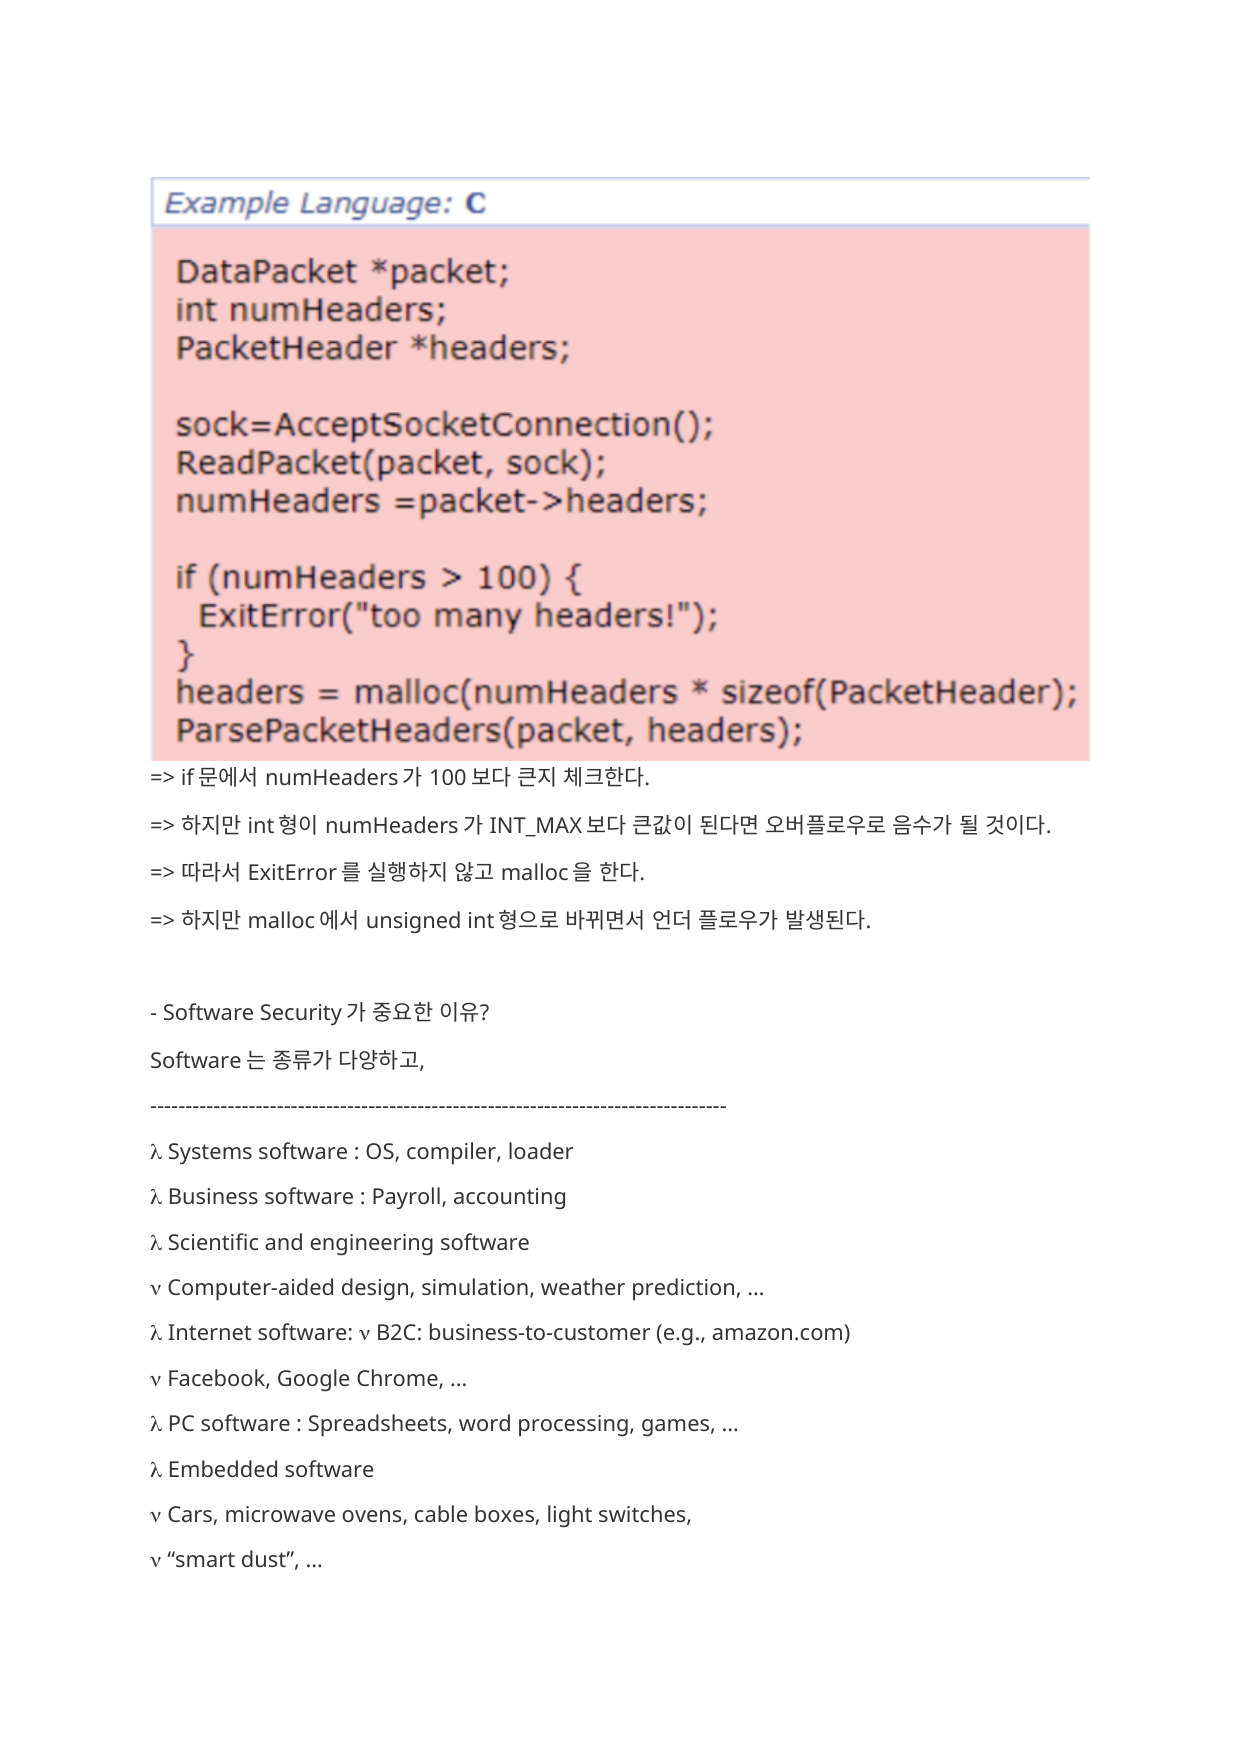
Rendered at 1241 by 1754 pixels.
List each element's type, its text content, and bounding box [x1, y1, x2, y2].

text Systems software : OS, compiler, loader [150, 1136, 1090, 1165]
picture [150, 177, 1091, 761]
text - Software Security가 중요한 이유? [150, 995, 1090, 1027]
text Business software : Payroll, accounting [150, 1181, 1090, 1211]
text Cars, microwave ovens, cable boxes, light switches, [150, 1499, 1090, 1529]
text => if문에서 numHeaders가 100보다 큰지 체크한다. [150, 761, 1090, 792]
text => 따라서 ExitError를 실행하지 않고 malloc을 한다. [150, 855, 1090, 887]
text Computer-aided design, simulation, weather prediction, … [150, 1272, 1090, 1302]
text Embedded software [150, 1453, 1090, 1483]
text Scientific and engineering software [150, 1226, 1090, 1256]
text ---------------------------------------------------------------------------------- [150, 1090, 1090, 1120]
text => 하지만 malloc에서 unsigned int형으로 바뀌면서 언더 플로우가 발생된다. [150, 903, 1090, 934]
text PC software : Spreadsheets, word processing, games, … [150, 1408, 1090, 1438]
text => 하지만 int형이 numHeaders가 INT_MAX보다 큰값이 된다면 오버플로우로 음수가 될 것이다. [150, 808, 1090, 839]
text Software는 종류가 다양하고, [150, 1043, 1090, 1074]
text Internet software: B2C: business-to-customer (e.g., amazon.com) [150, 1317, 1090, 1347]
text Facebook, Google Chrome, … [150, 1363, 1090, 1392]
text “smart dust”, … [150, 1544, 1090, 1574]
